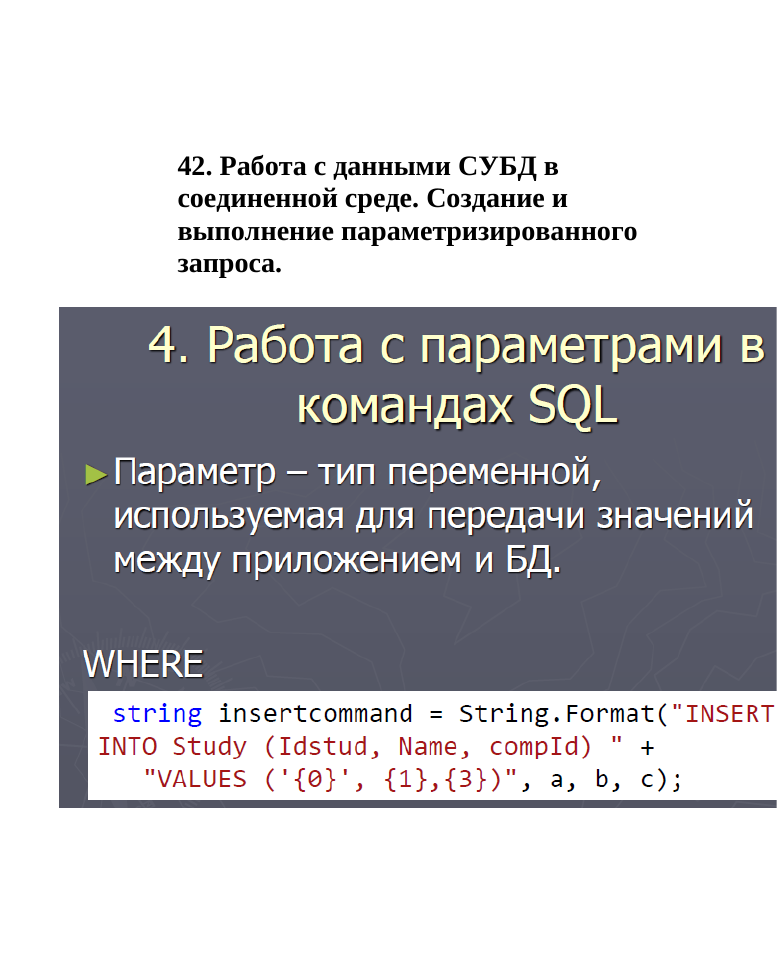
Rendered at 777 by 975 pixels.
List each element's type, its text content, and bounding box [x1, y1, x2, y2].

picture [59, 307, 777, 808]
subtitle 42. Работа с данными СУБД в соединенной среде. Создание и выполнение параметризированного запроса. [177, 149, 688, 278]
